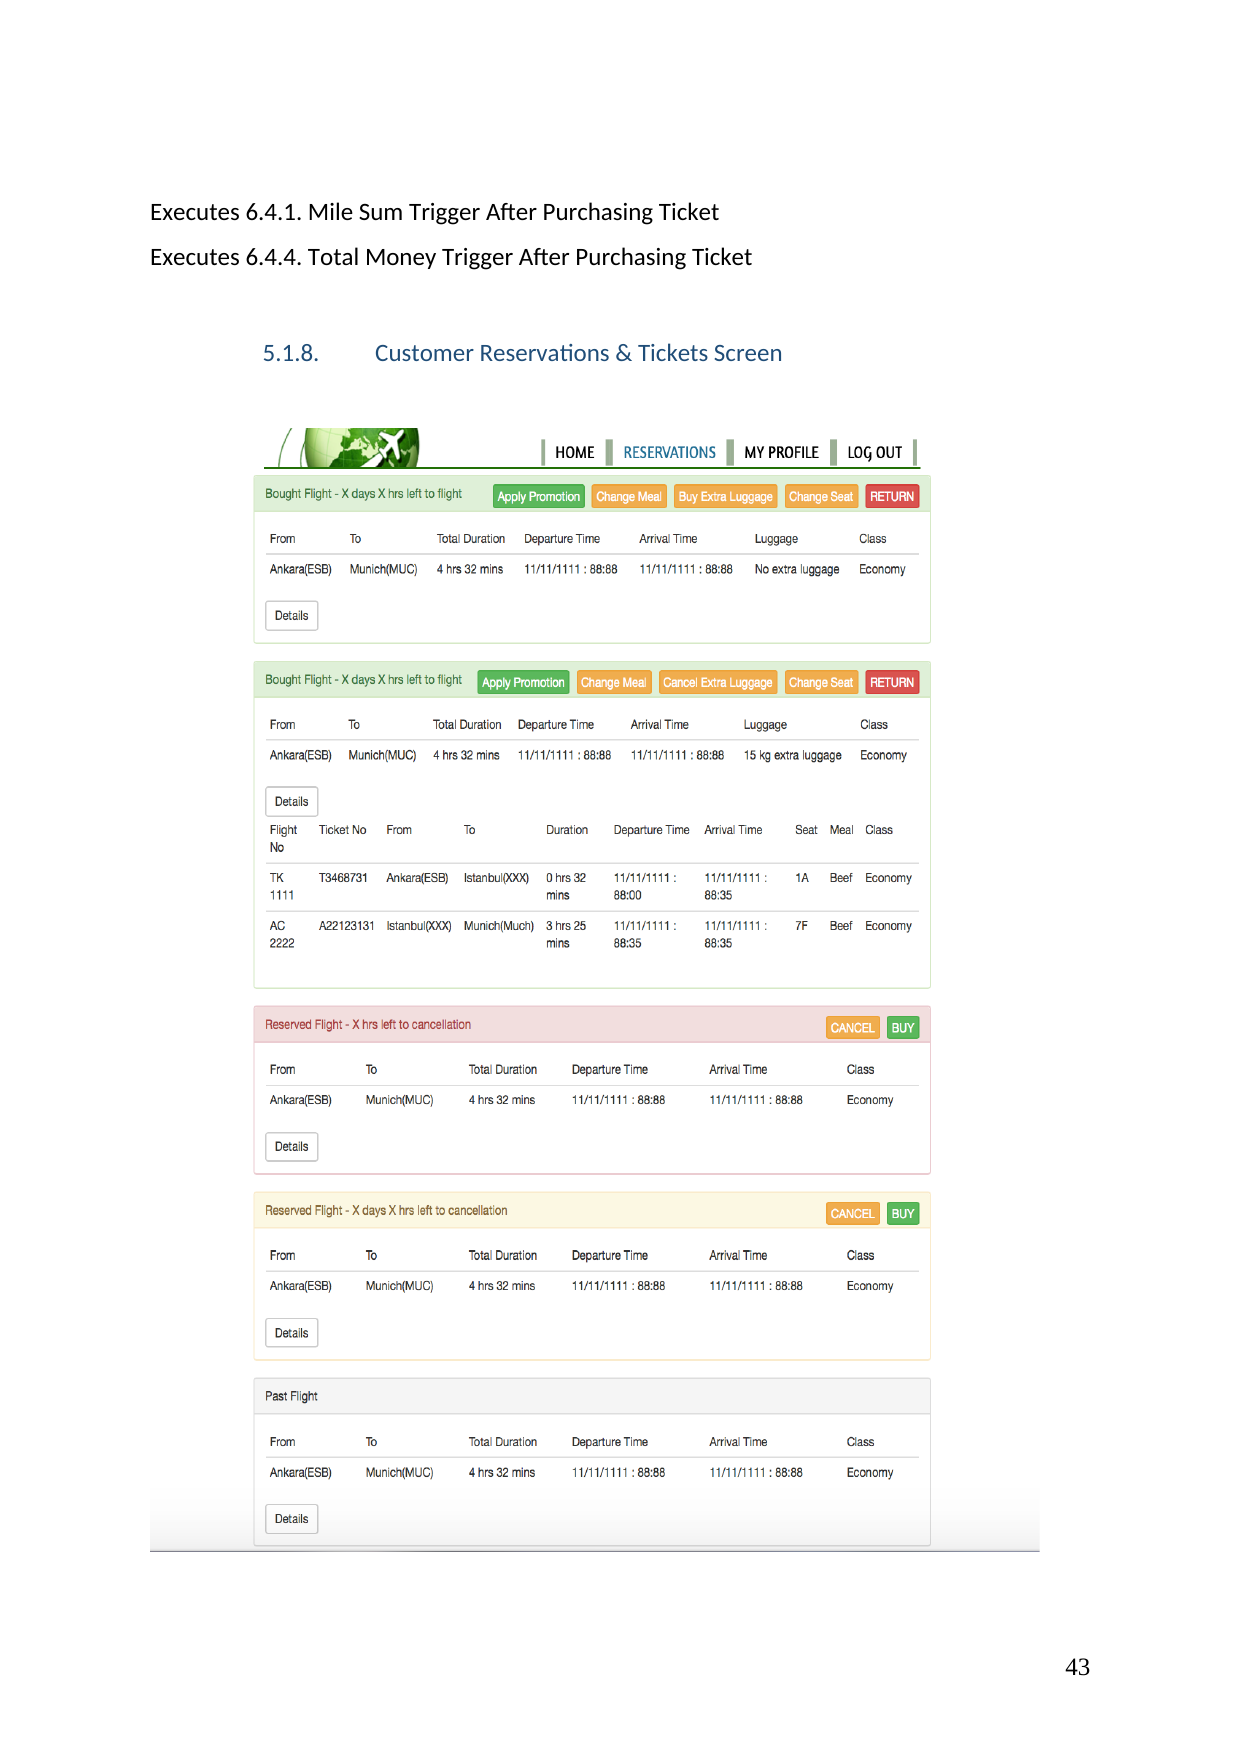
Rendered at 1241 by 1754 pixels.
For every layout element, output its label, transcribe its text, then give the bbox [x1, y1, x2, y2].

picture [150, 428, 1040, 1552]
subtitle Customer Reservations & Tickets Screen [262, 337, 1090, 368]
text Executes 6.4.4. Total Money Trigger After Purchasing Ticket [150, 241, 1090, 272]
text Executes 6.4.1. Mile Sum Trigger After Purchasing Ticket [150, 196, 1090, 226]
